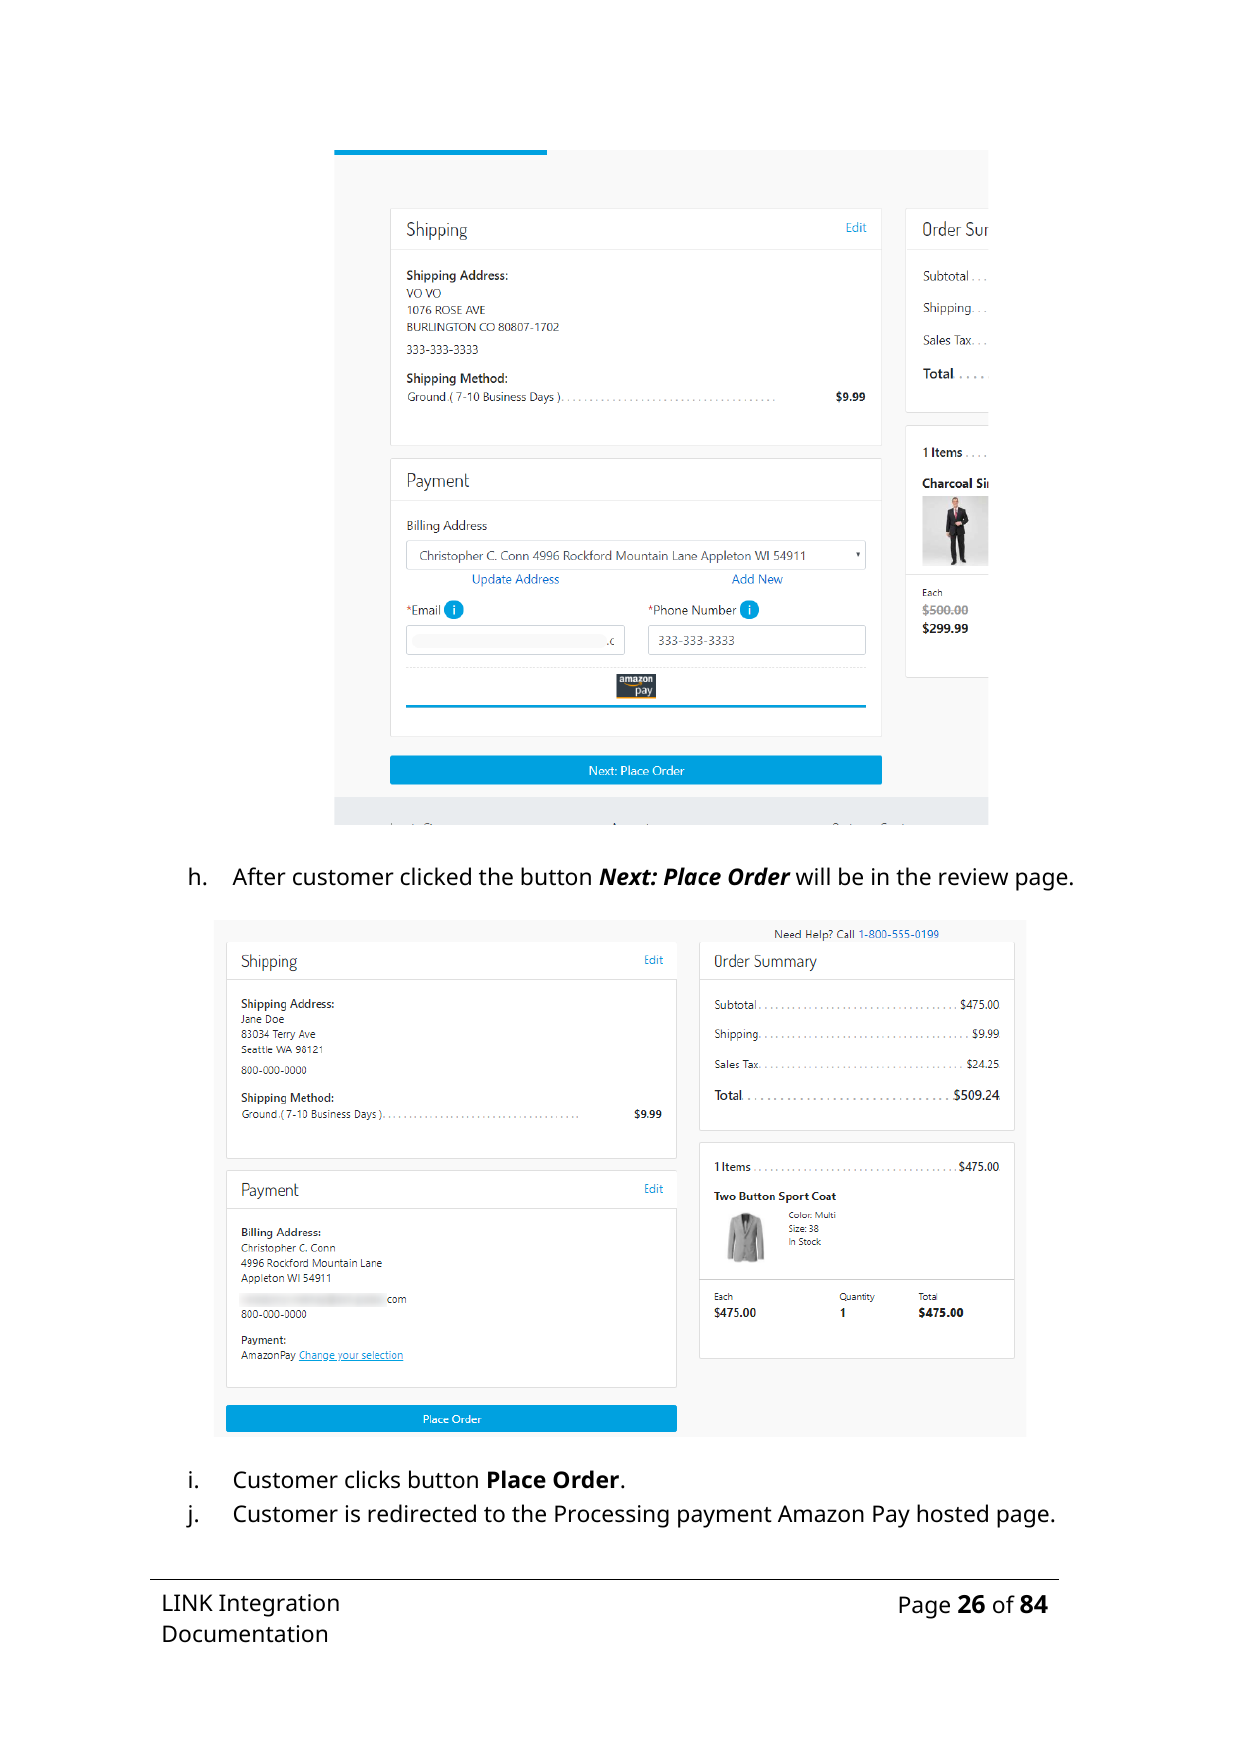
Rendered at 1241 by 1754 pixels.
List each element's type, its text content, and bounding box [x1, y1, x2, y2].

list Customer is redirected to the Processing payment Amazon Pay hosted page. [187, 1498, 1090, 1529]
picture [213, 920, 1027, 1437]
list Customer clicks button Place Order. [187, 1464, 1090, 1495]
list After customer clicked the button Next: Place Order will be in the review page. [187, 861, 1090, 892]
picture [334, 150, 989, 825]
